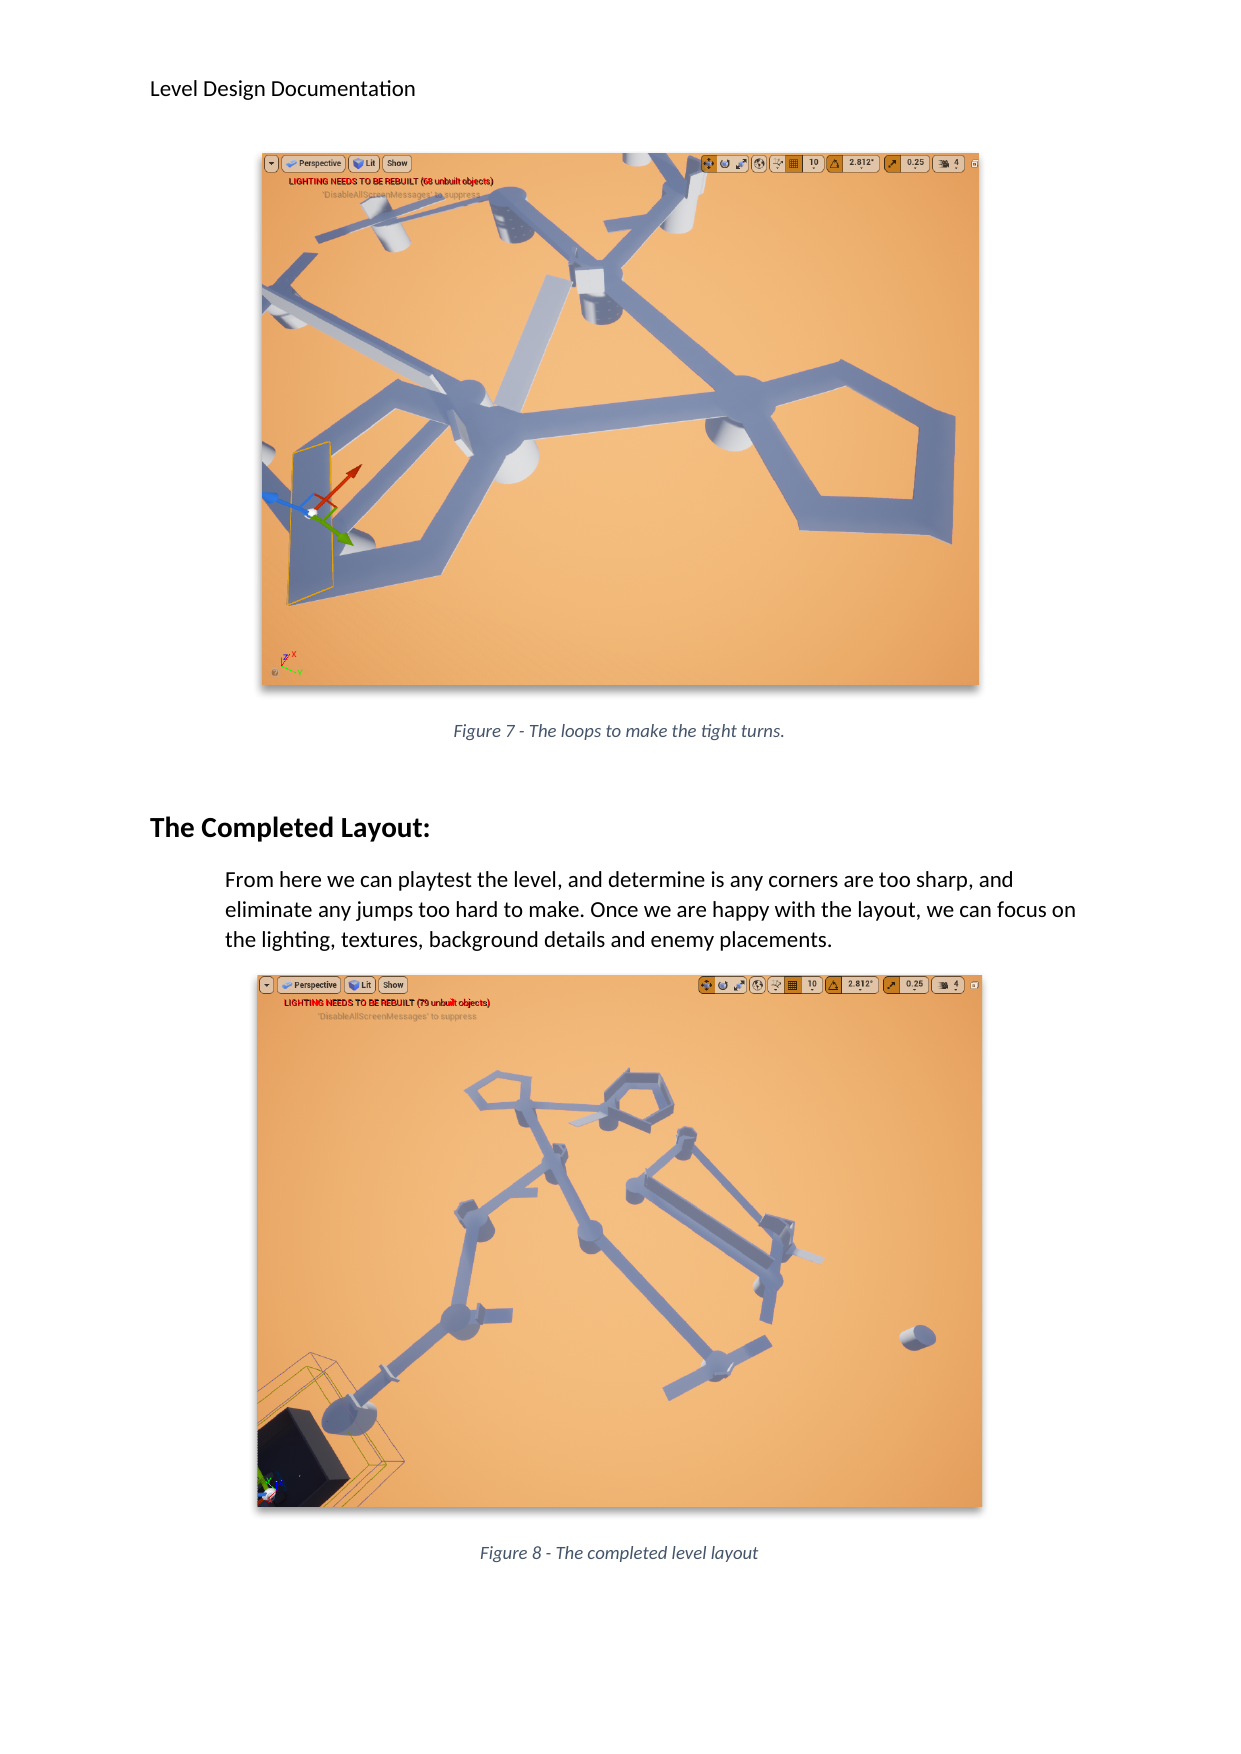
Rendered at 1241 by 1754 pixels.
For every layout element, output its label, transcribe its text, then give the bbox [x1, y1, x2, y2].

text Figure 7 - The loops to make the tight turns. [150, 719, 1090, 742]
text Figure 8 - The completed level layout [150, 1541, 1090, 1564]
picture [257, 975, 983, 1507]
text From here we can playtest the level, and determine is any corners are too sharp, and eliminate any jumps too hard to make. Once we are happy with the layout, we can focus on the lighting, textures, background details and enemy placements. [225, 865, 1090, 953]
picture [262, 153, 979, 685]
text The Completed Layout: [150, 809, 1090, 845]
